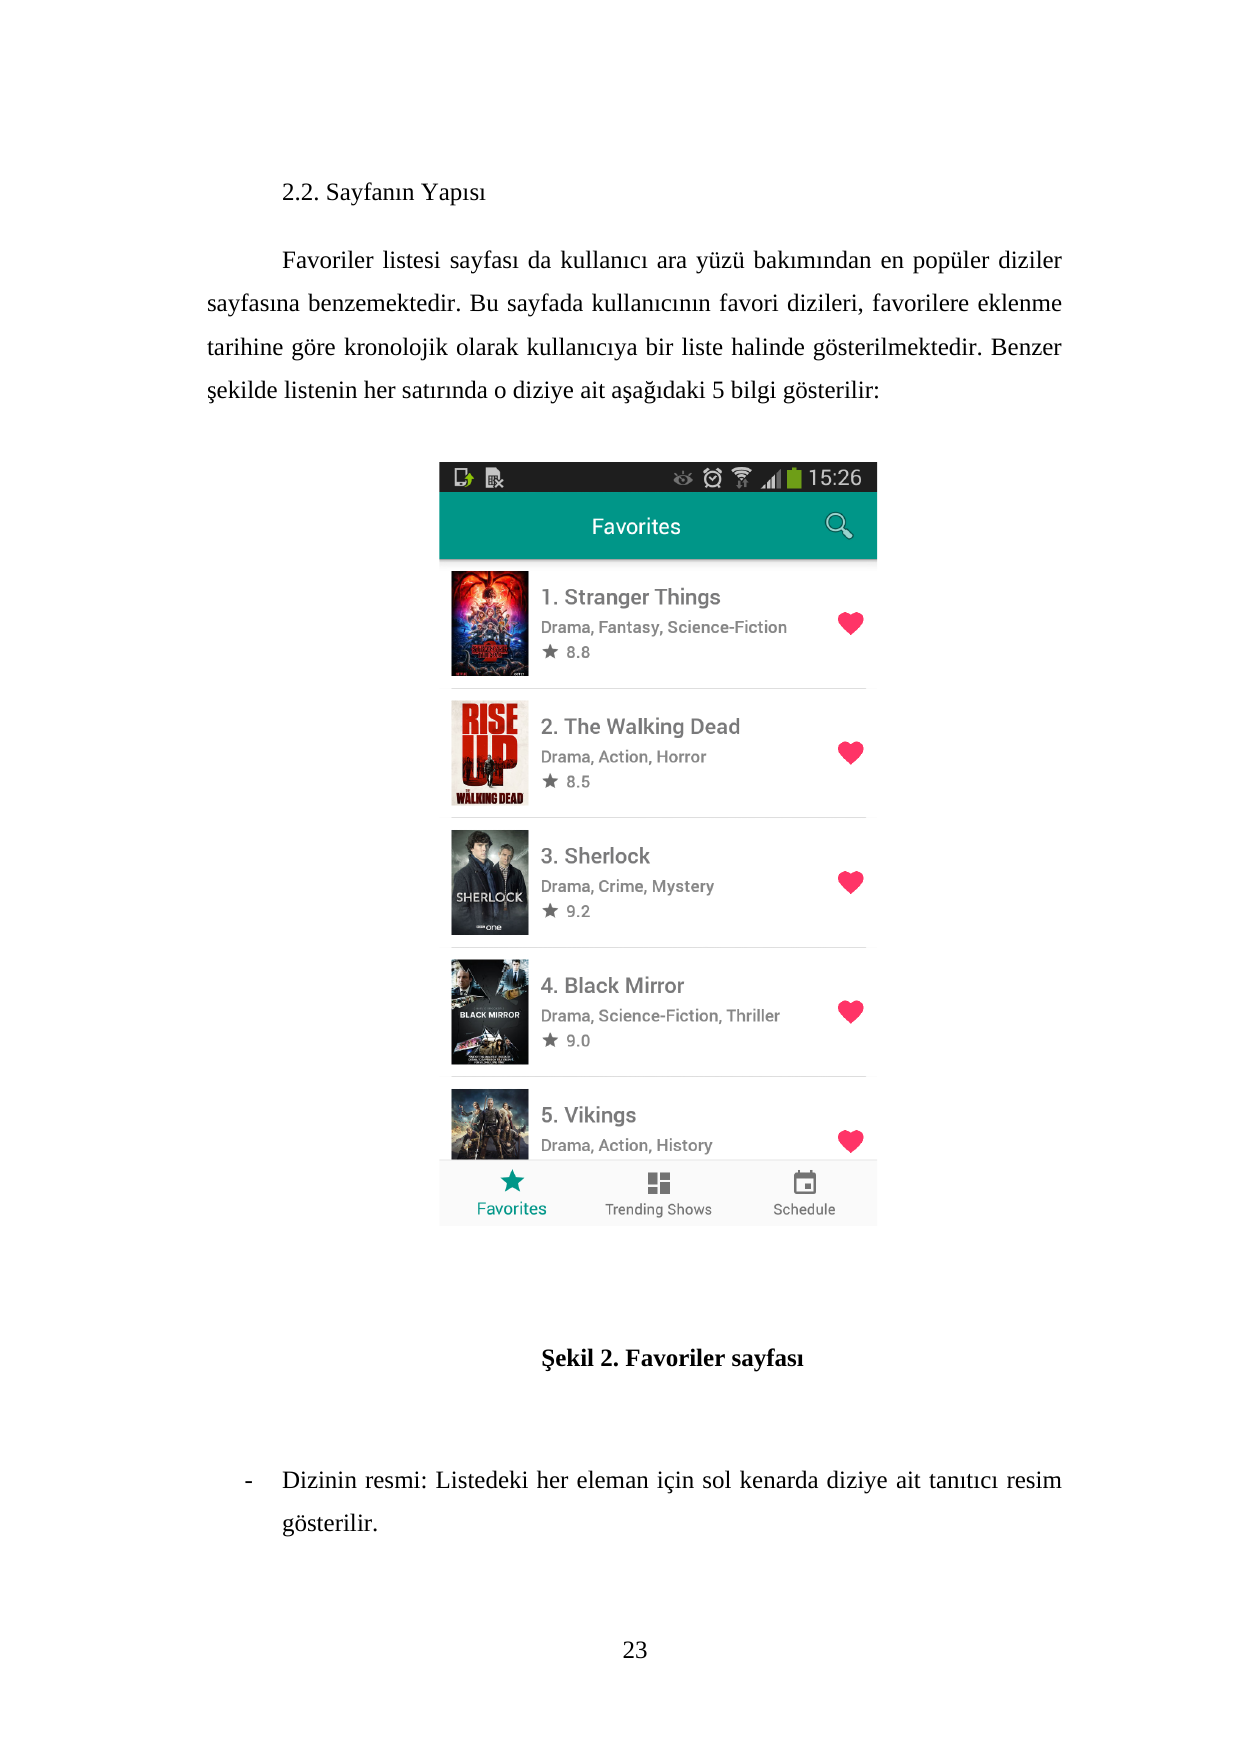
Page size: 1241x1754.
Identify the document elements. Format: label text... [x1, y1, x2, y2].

text 2.2. Sayfanın Yapısı [207, 177, 1063, 206]
text Favoriler listesi sayfası da kullanıcı ara yüzü bakımından en popüler diziler sayfasına benzemektedir. Bu sayfada kullanıcının favori dizileri, favorilere eklenme tarihine göre kronolojik olarak kullanıcıya bir liste halinde gösterilmektedir. Benzer şekilde listenin her satırında o diziye ait aşağıdaki 5 bilgi gösterilir: [207, 245, 1063, 403]
picture [439, 462, 878, 1226]
text Şekil 2. Favoriler sayfası [207, 1343, 1063, 1372]
list Dizinin resmi: Listedeki her eleman için sol kenarda diziye ait tanıtıcı resim gösterilir. [244, 1465, 1063, 1537]
